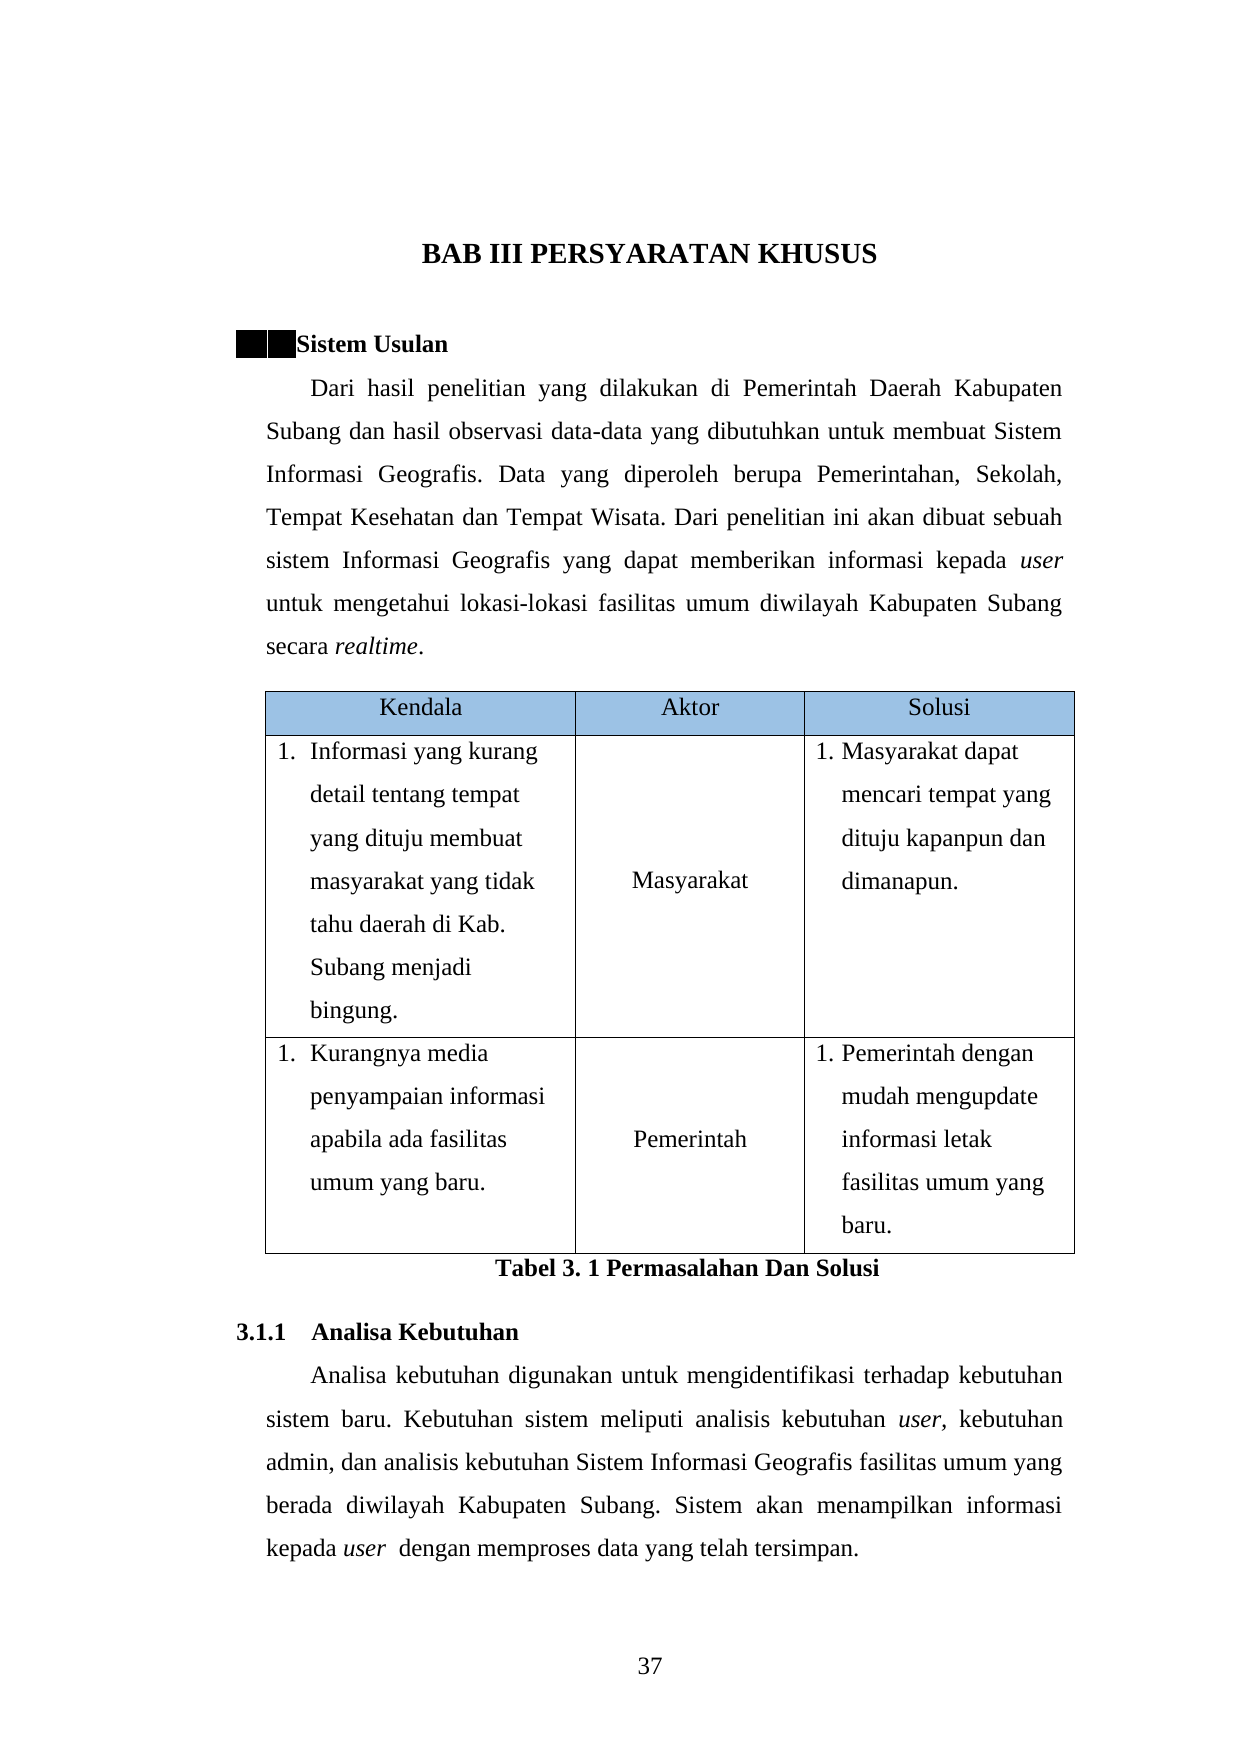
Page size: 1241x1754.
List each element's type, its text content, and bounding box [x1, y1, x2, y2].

table_header Aktor [576, 692, 804, 735]
table_cell Masyarakat [576, 736, 804, 1037]
table_cell Kurangnya media penyampaian informasi apabila ada fasilitas umum yang baru. [266, 1038, 575, 1252]
text Dari hasil penelitian yang dilakukan di Pemerintah Daerah Kabupaten Subang dan hasil observasi data-data yang dibutuhkan untuk membuat Sistem Informasi Geografis. Data yang diperoleh berupa Pemerintahan, Sekolah, Tempat Kesehatan dan Tempat Wisata. Dari penelitian ini akan dibuat sebuah sistem Informasi Geografis yang dapat memberikan informasi kepada user untuk mengetahui lokasi-lokasi fasilitas umum diwilayah Kabupaten Subang secara realtime. [266, 373, 1063, 660]
subtitle Sistem Usulan [236, 329, 1063, 358]
text Tabel 3. 1 Permasalahan Dan Solusi [236, 1253, 1063, 1282]
table_cell Pemerintah dengan mudah mengupdate informasi letak fasilitas umum yang baru. [805, 1038, 1074, 1252]
table_header Kendala [266, 692, 575, 735]
subtitle Analisa Kebutuhan [236, 1317, 1063, 1346]
table_cell Masyarakat dapat mencari tempat yang dituju kapanpun dan dimanapun. [805, 736, 1074, 1037]
table_header Solusi [805, 692, 1074, 735]
table_cell Informasi yang kurang detail tentang tempat yang dituju membuat masyarakat yang tidak tahu daerah di Kab. Subang menjadi bingung. [266, 736, 575, 1037]
text Analisa kebutuhan digunakan untuk mengidentifikasi terhadap kebutuhan sistem baru. Kebutuhan sistem meliputi analisis kebutuhan user, kebutuhan admin, dan analisis kebutuhan Sistem Informasi Geografis fasilitas umum yang berada diwilayah Kabupaten Subang. Sistem akan menampilkan informasi kepada user dengan memproses data yang telah tersimpan. [266, 1361, 1063, 1562]
subtitle BAB III PERSYARATAN KHUSUS [236, 236, 1063, 270]
table_cell Pemerintah [576, 1038, 804, 1252]
